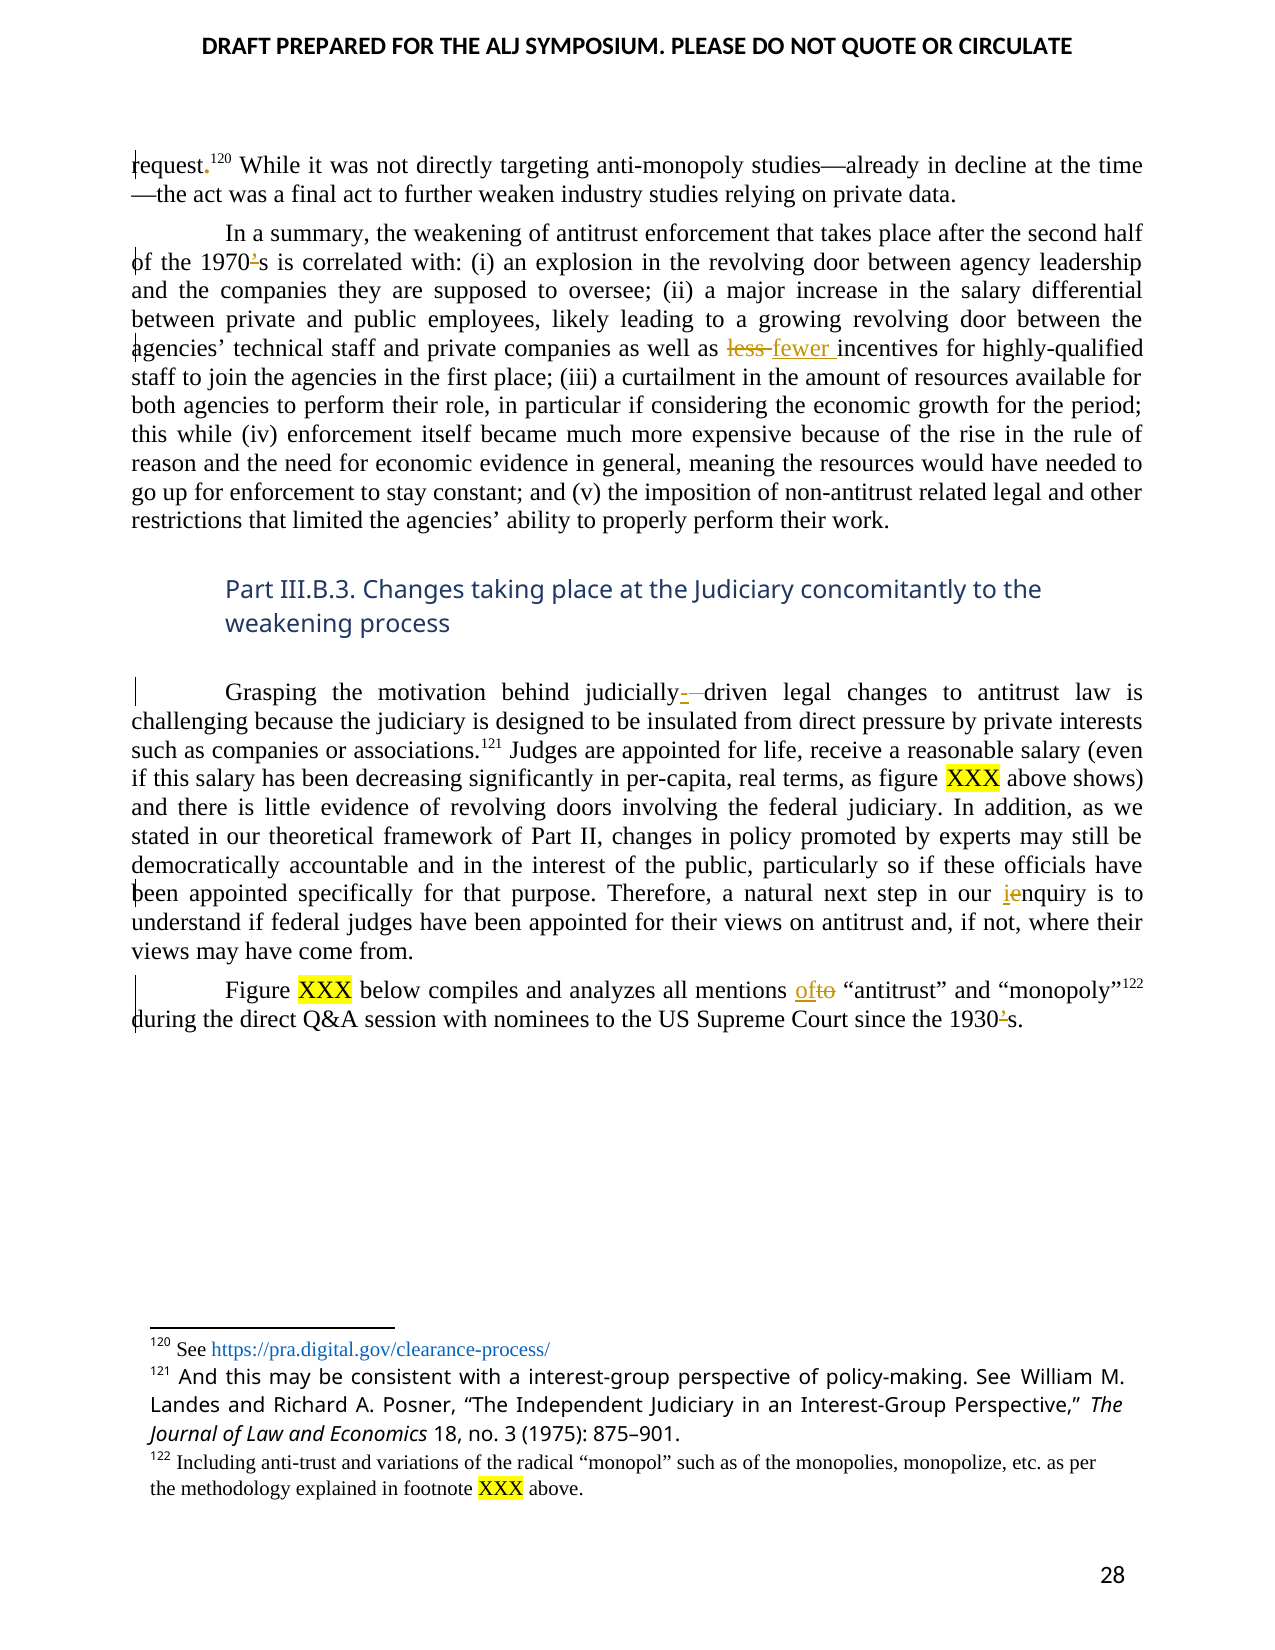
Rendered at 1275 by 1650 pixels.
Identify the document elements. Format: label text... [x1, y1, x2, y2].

text Grasping the motivation behind judiciallydriven legal changes to antitrust law is challenging because the judiciary is designed to be insulated from direct pressure by private interests such as companies or associations. Judges are appointed for life, receive a reasonable salary (even if this salary has been decreasing significantly in per-capita, real terms, as figure XXX above shows) and there is little evidence of revolving doors involving the federal judiciary. In addition, as we stated in our theoretical framework of Part II, changes in policy promoted by experts may still be democratically accountable and in the interest of the public, particularly so if these officials have been appointed specifically for that purpose. Therefore, a natural next step in our nquiry is to understand if federal judges have been appointed for their views on antitrust and, if not, where their views may have come from. [131, 677, 1144, 965]
text Figure XXX below compiles and analyzes all mentions “antitrust” and “monopoly” during the direct Q&A session with nominees to the US Supreme Court since the 1930s. [136, 975, 1144, 1033]
subtitle Part III.B.3. Changes taking place at the Judiciary concomitantly to the weakening process [225, 572, 1125, 640]
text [131, 150, 1144, 207]
text In a summary, the weakening of antitrust enforcement that takes place after the second half of the 1970s is correlated with: (i) an explosion in the revolving door between agency leadership and the companies they are supposed to oversee; (ii) a major increase in the salary differential between private and public employees, likely leading to a growing revolving door between the agencies’ technical staff and private companies as well as incentives for highly-qualified staff to join the agencies in the first place; (iii) a curtailment in the amount of resources available for both agencies to perform their role, in particular if considering the economic growth for the period; this while (iv) enforcement itself became much more expensive because of the rise in the rule of reason and the need for economic evidence in general, meaning the resources would have needed to go up for enforcement to stay constant; and (v) the imposition of non-antitrust related legal and other restrictions that limited the agencies’ ability to properly perform their work. [131, 218, 1144, 534]
